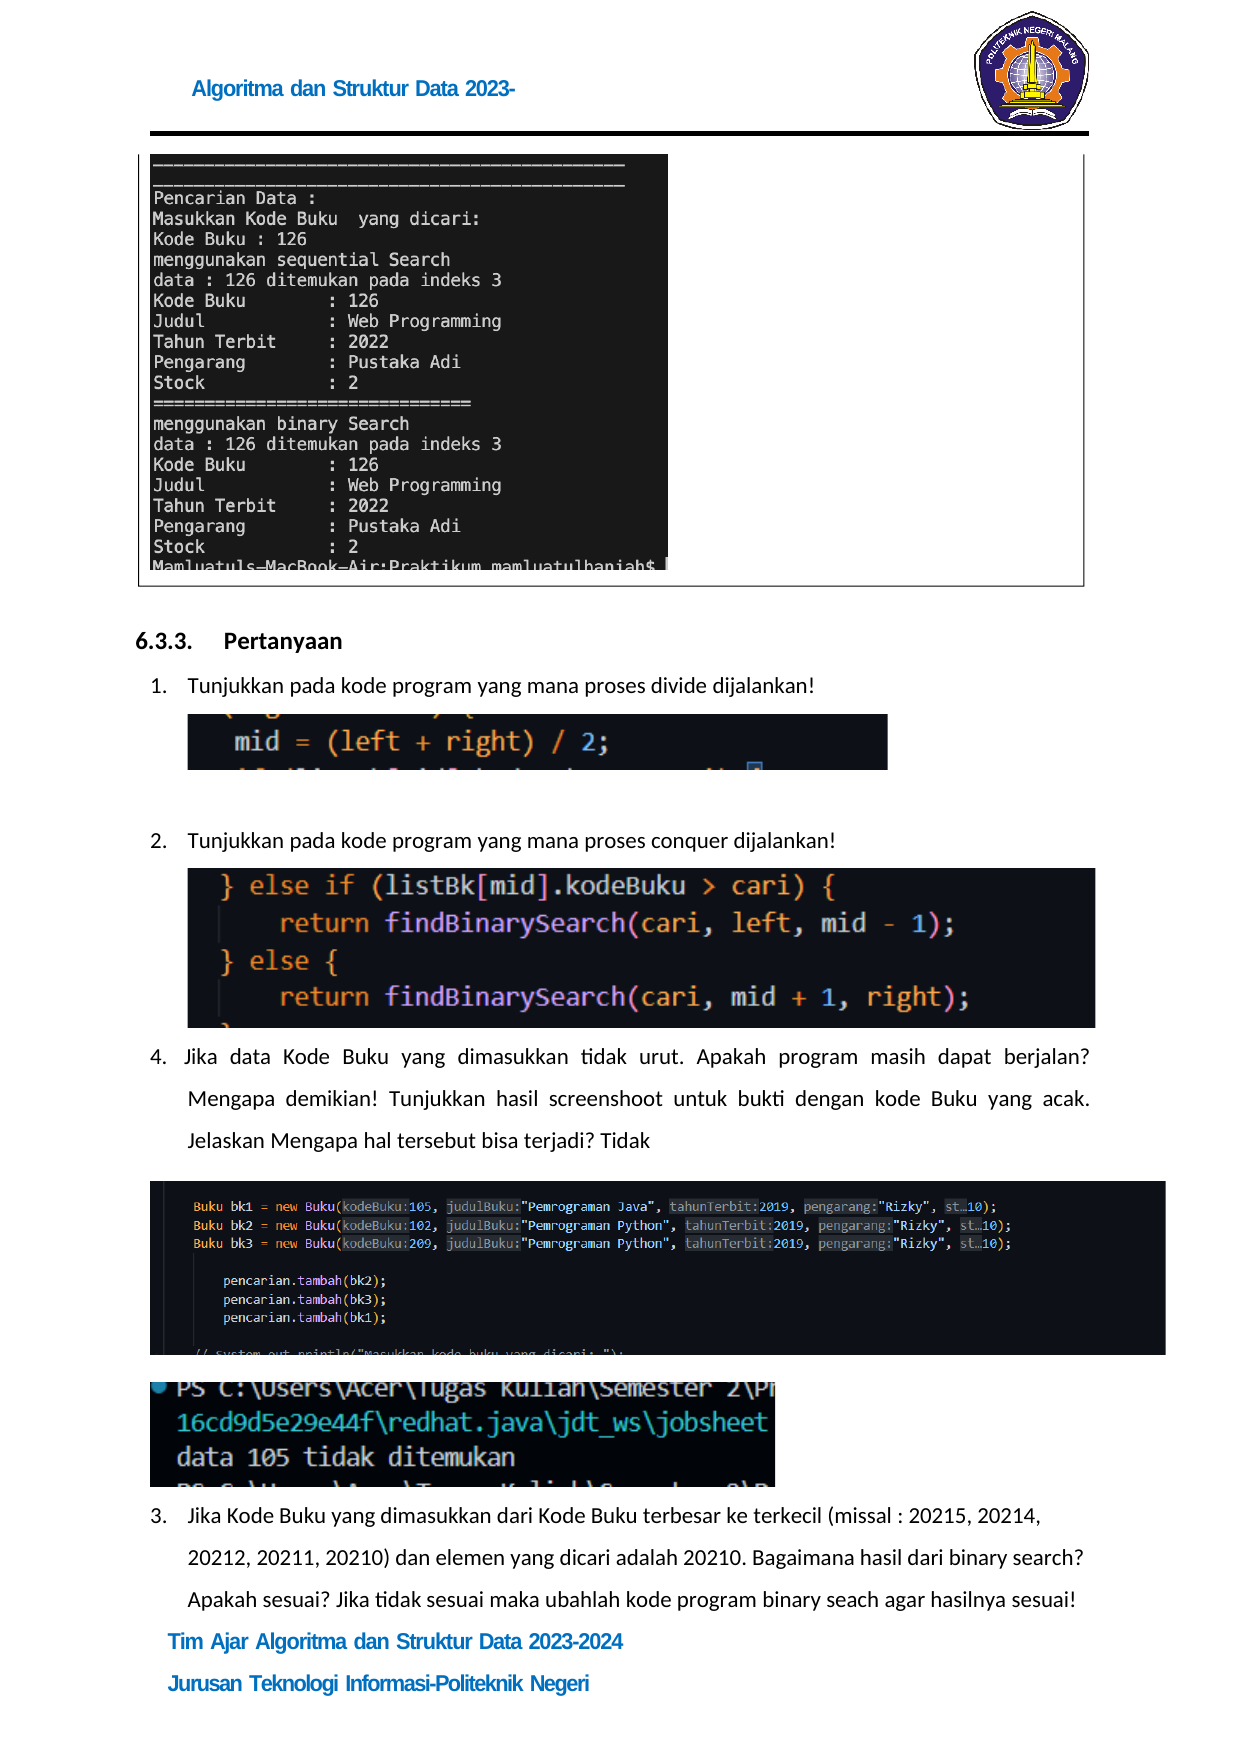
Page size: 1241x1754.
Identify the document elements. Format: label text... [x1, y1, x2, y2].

subtitle Pertanyaan [135, 625, 1138, 656]
list Tunjukkan pada kode program yang mana proses divide dijalankan! [150, 671, 1138, 699]
picture [974, 11, 1089, 130]
picture [150, 1382, 775, 1487]
text 4. Jika data Kode Buku yang dimasukkan tidak urut. Apakah program masih dapat berjalan? Mengapa demikian! Tunjukkan hasil screenshoot untuk bukti dengan kode Buku yang acak. Jelaskan Mengapa hal tersebut bisa terjadi? Tidak [150, 1042, 1091, 1154]
list Tunjukkan pada kode program yang mana proses conquer dijalankan! [150, 827, 1138, 855]
picture [150, 1181, 1166, 1355]
list Jika Kode Buku yang dimasukkan dari Kode Buku terbesar ke terkecil (missal : 20215, 20214, 20212, 20211, 20210) dan elemen yang dicari adalah 20210. Bagaimana hasil dari binary search? Apakah sesuai? Jika tidak sesuai maka ubahlah kode program binary seach agar hasilnya sesuai! [150, 1501, 1091, 1613]
picture [150, 154, 668, 570]
picture [187, 714, 888, 770]
picture [187, 868, 1096, 1028]
